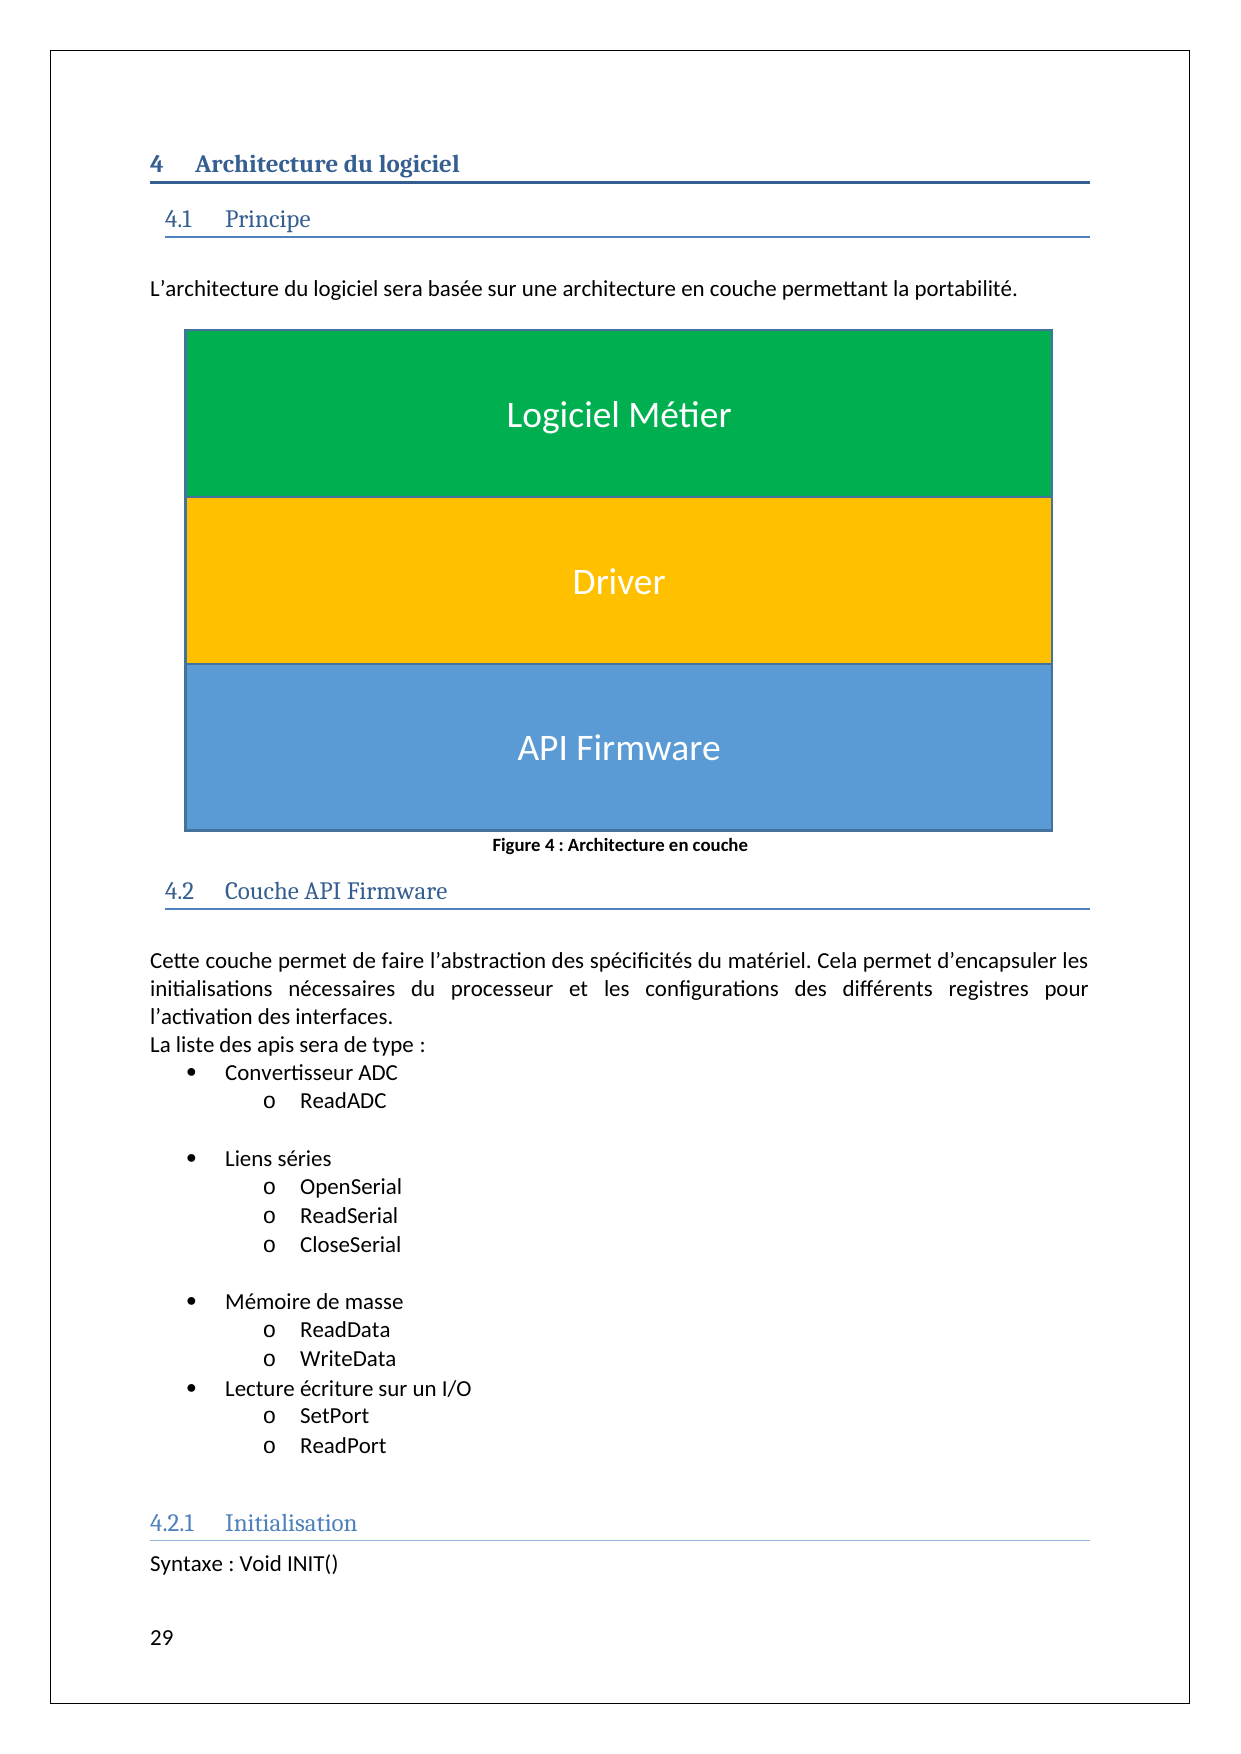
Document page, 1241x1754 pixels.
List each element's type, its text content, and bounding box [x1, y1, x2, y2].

subtitle Principe [165, 205, 1090, 236]
list ReadADC [262, 1087, 1090, 1116]
subtitle Initialisation [150, 1509, 1090, 1540]
list SetPort [262, 1402, 1090, 1431]
text Cette couche permet de faire l’abstraction des spécificités du matériel. Cela permet d’encapsuler les initialisations nécessaires du processeur et les configurations des différents registres pour l’activation des interfaces. [150, 946, 1090, 1031]
list ReadSerial [262, 1201, 1090, 1230]
text L’architecture du logiciel sera basée sur une architecture en couche permettant la portabilité. [150, 274, 1090, 302]
list Convertisseur ADC [187, 1058, 1090, 1087]
list OpenSerial [262, 1172, 1090, 1201]
text La liste des apis sera de type : [150, 1031, 1090, 1058]
list WriteData [262, 1344, 1090, 1374]
list Lecture écriture sur un I/O [187, 1374, 1090, 1402]
list Liens séries [187, 1144, 1090, 1172]
list ReadPort [262, 1431, 1090, 1460]
text Syntaxe : Void INIT() [150, 1549, 1090, 1577]
list Mémoire de masse [187, 1287, 1090, 1315]
subtitle Couche API Firmware [165, 877, 1090, 908]
subtitle Architecture du logiciel [150, 150, 1090, 181]
list ReadData [262, 1315, 1090, 1344]
list CloseSerial [262, 1230, 1090, 1259]
